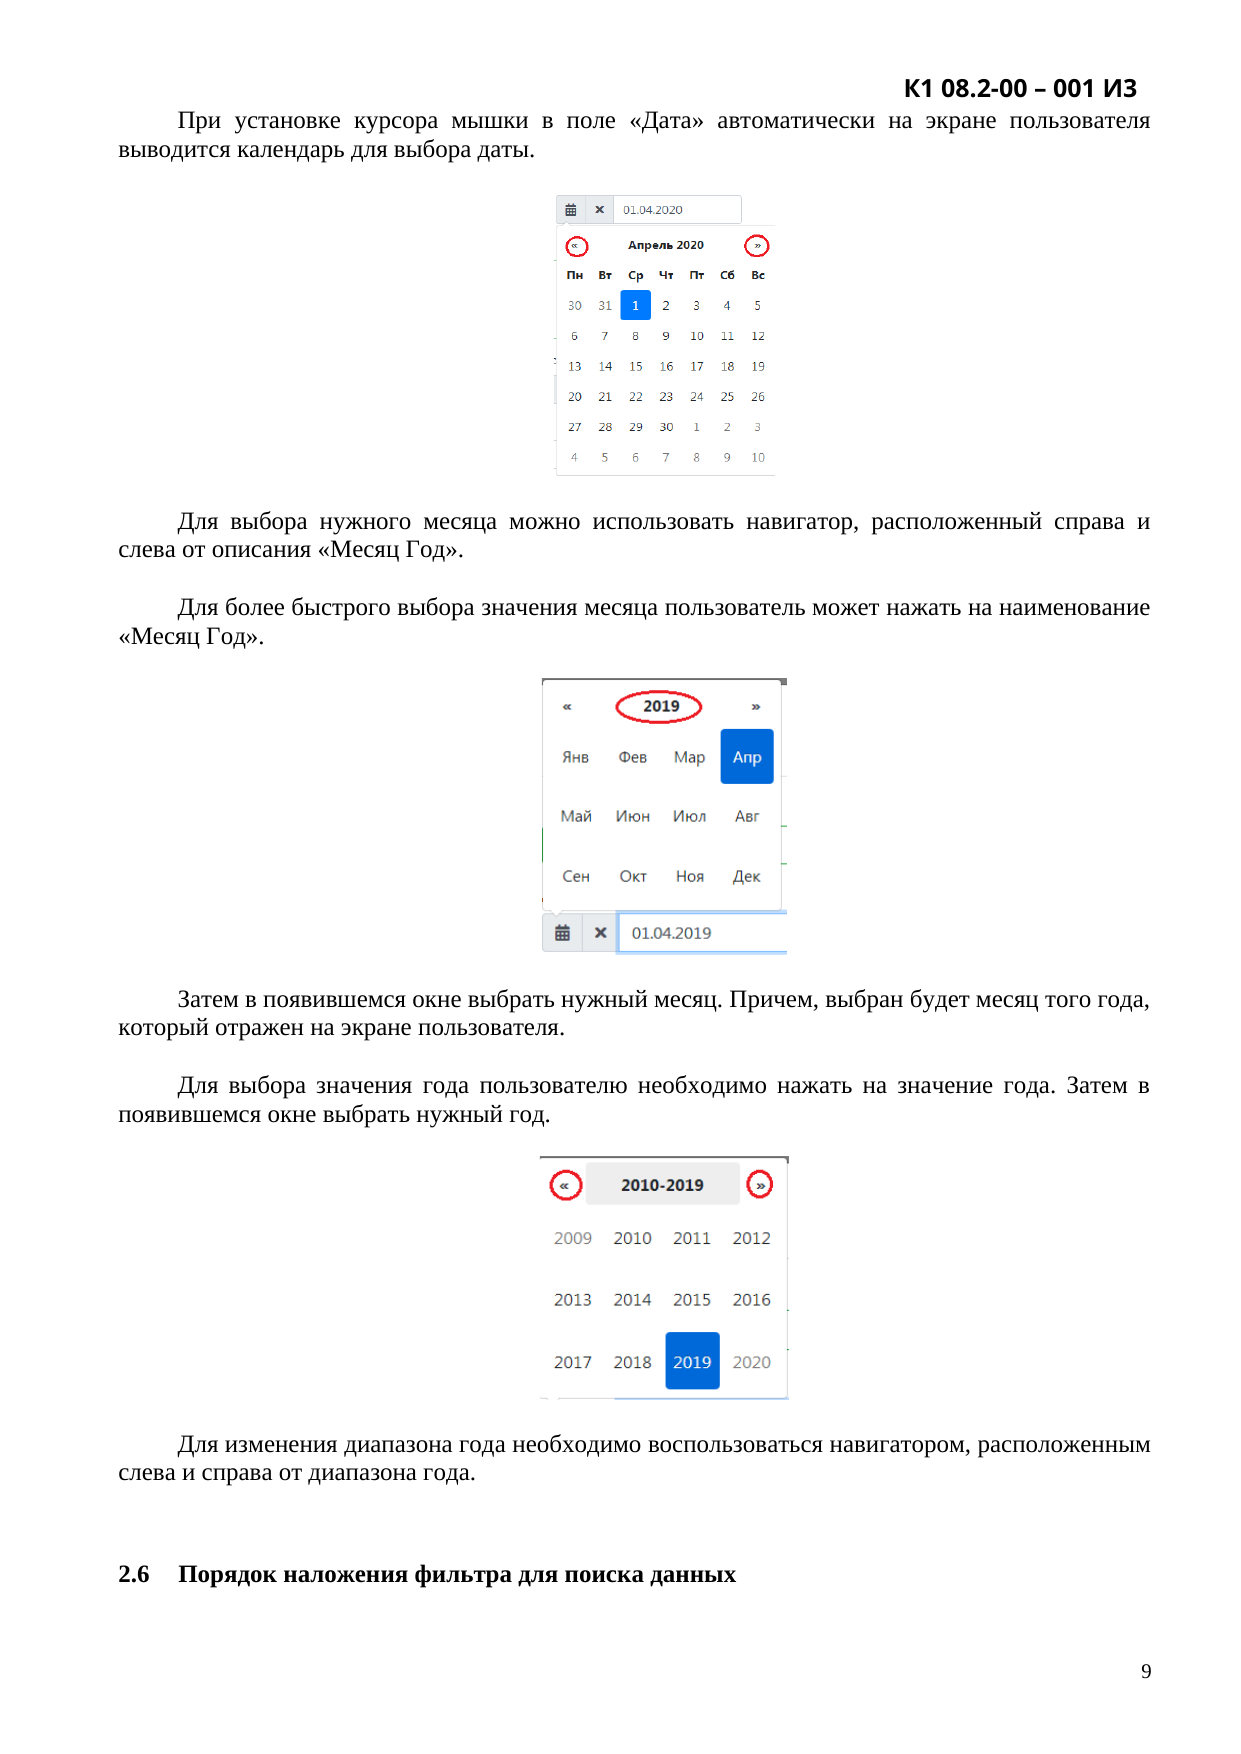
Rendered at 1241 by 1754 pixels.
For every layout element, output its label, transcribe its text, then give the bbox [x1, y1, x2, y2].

text При установке курсора мышки в поле «Дата» автоматически на экране пользователя выводится календарь для выбора даты. [118, 105, 1152, 162]
text Для более быстрого выбора значения месяца пользователь может нажать на наименование «Месяц Год». [118, 592, 1152, 649]
picture [553, 191, 775, 477]
text Для выбора значения года пользователю необходимо нажать на значение года. Затем в появившемся окне выбрать нужный год. [118, 1070, 1152, 1127]
text Затем в появившемся окне выбрать нужный месяц. Причем, выбран будет месяц того года, который отражен на экране пользователя. [118, 984, 1152, 1041]
picture [539, 1156, 789, 1400]
text Для выбора нужного месяца можно использовать навигатор, расположенный справа и слева от описания «Месяц Год». [118, 506, 1152, 563]
subtitle Порядок наложения фильтра для поиска данных [118, 1559, 1152, 1588]
text Для изменения диапазона года необходимо воспользоваться навигатором, расположенным слева и справа от диапазона года. [118, 1429, 1152, 1486]
picture [541, 678, 787, 955]
